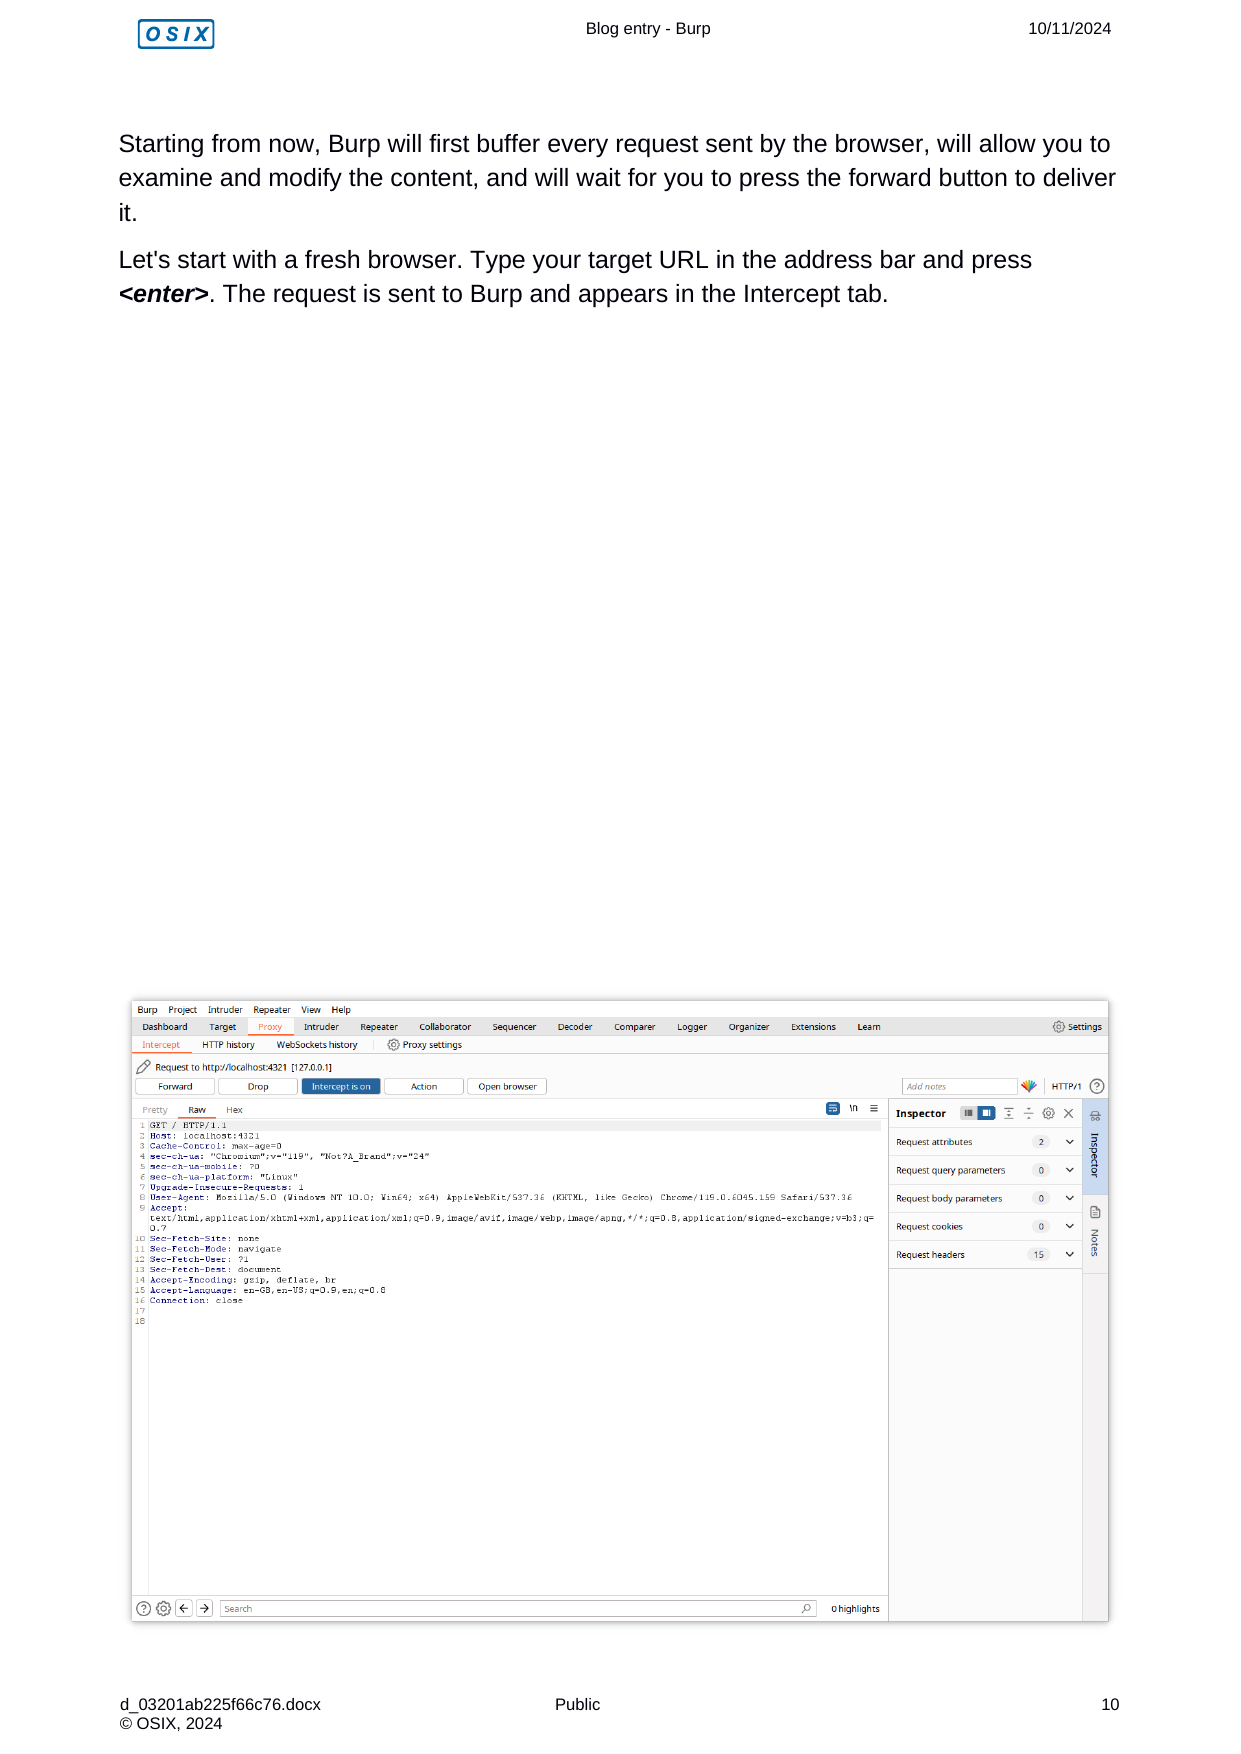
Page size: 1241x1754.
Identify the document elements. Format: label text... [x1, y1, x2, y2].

picture [118, 987, 1122, 1635]
picture [137, 19, 215, 49]
text Let's start with a fresh browser. Type your target URL in the address bar and press <enter>. The request is sent to Burp and appears in the Intercept tab. [118, 245, 1122, 308]
text Starting from now, Burp will first buffer every request sent by the browser, will allow you to examine and modify the content, and will wait for you to press the forward button to deliver it. [118, 129, 1122, 227]
